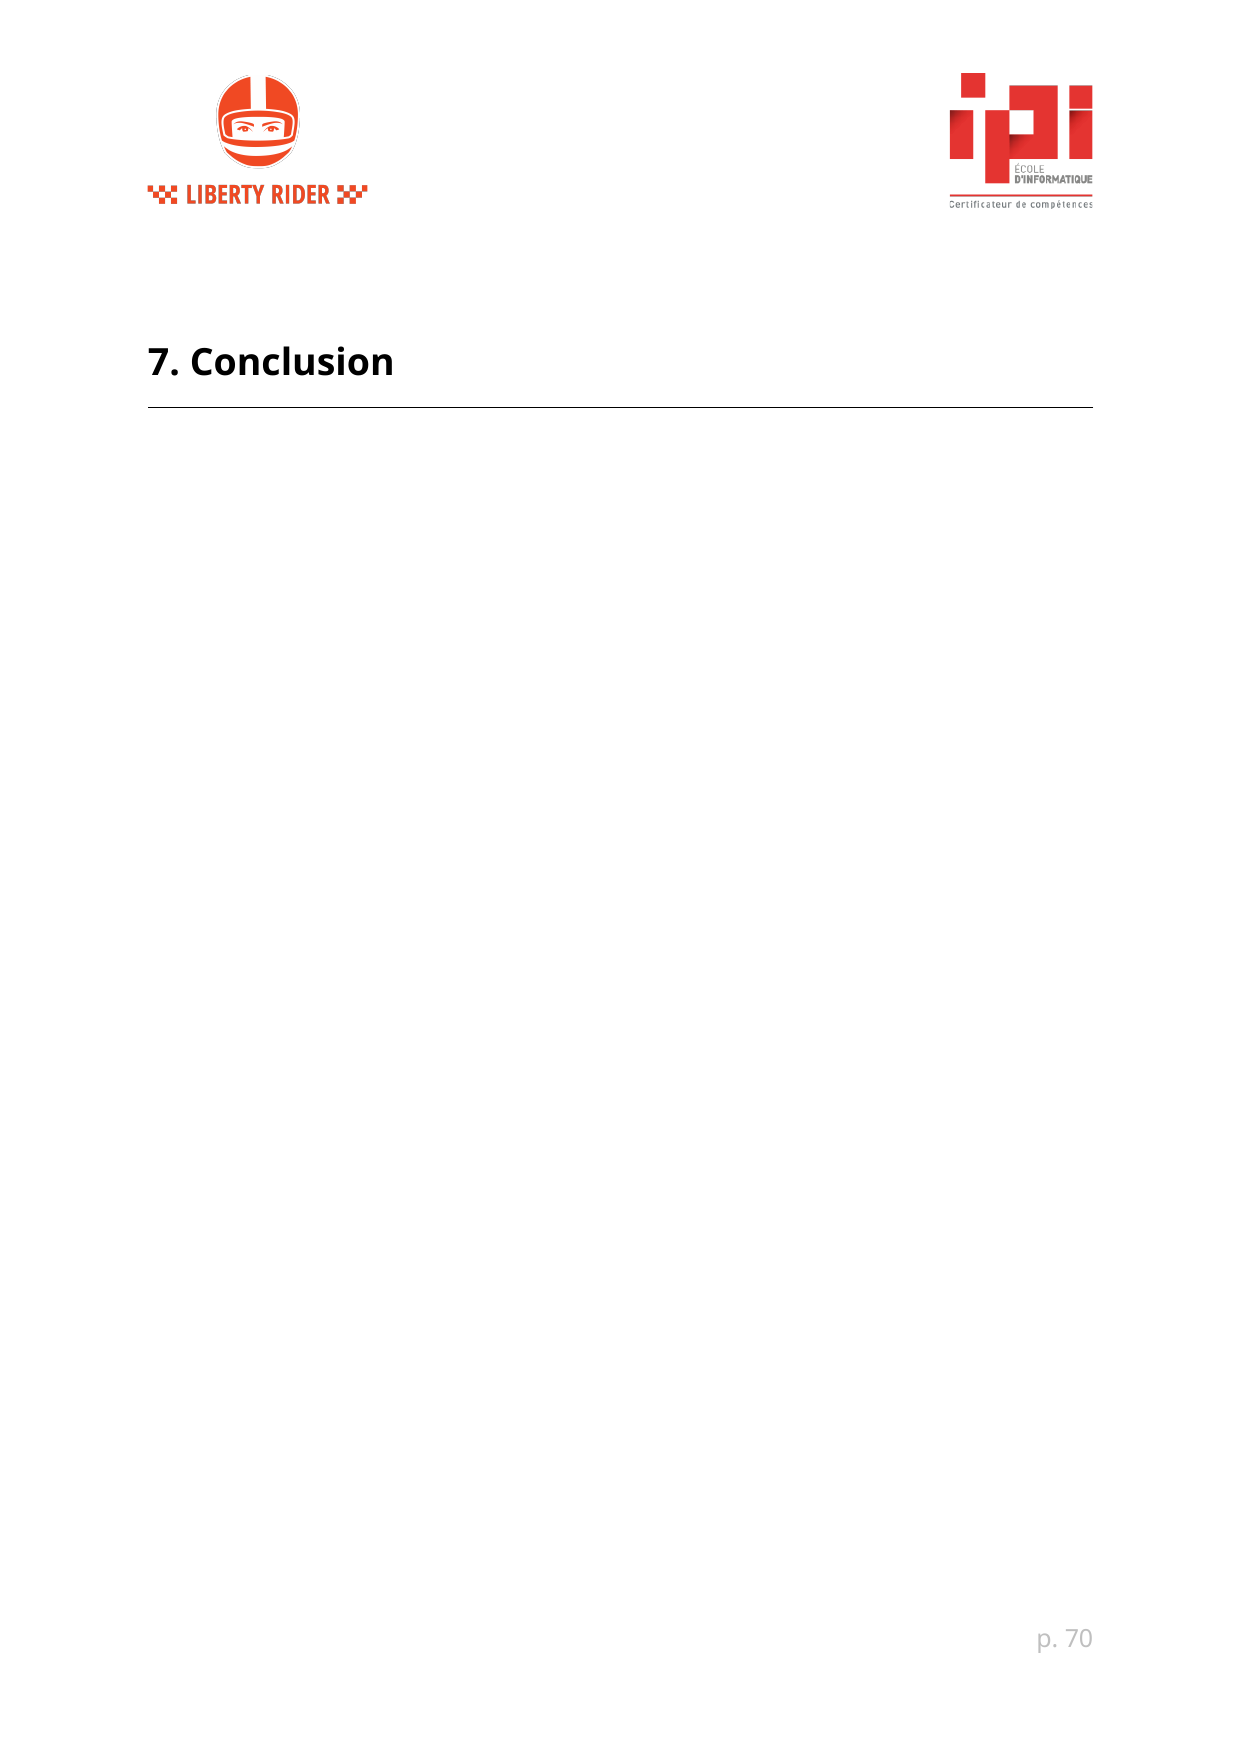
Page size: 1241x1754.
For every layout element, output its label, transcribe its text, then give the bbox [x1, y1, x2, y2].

subtitle Conclusion [148, 335, 1093, 407]
picture [147, 75, 368, 209]
picture [949, 73, 1093, 209]
